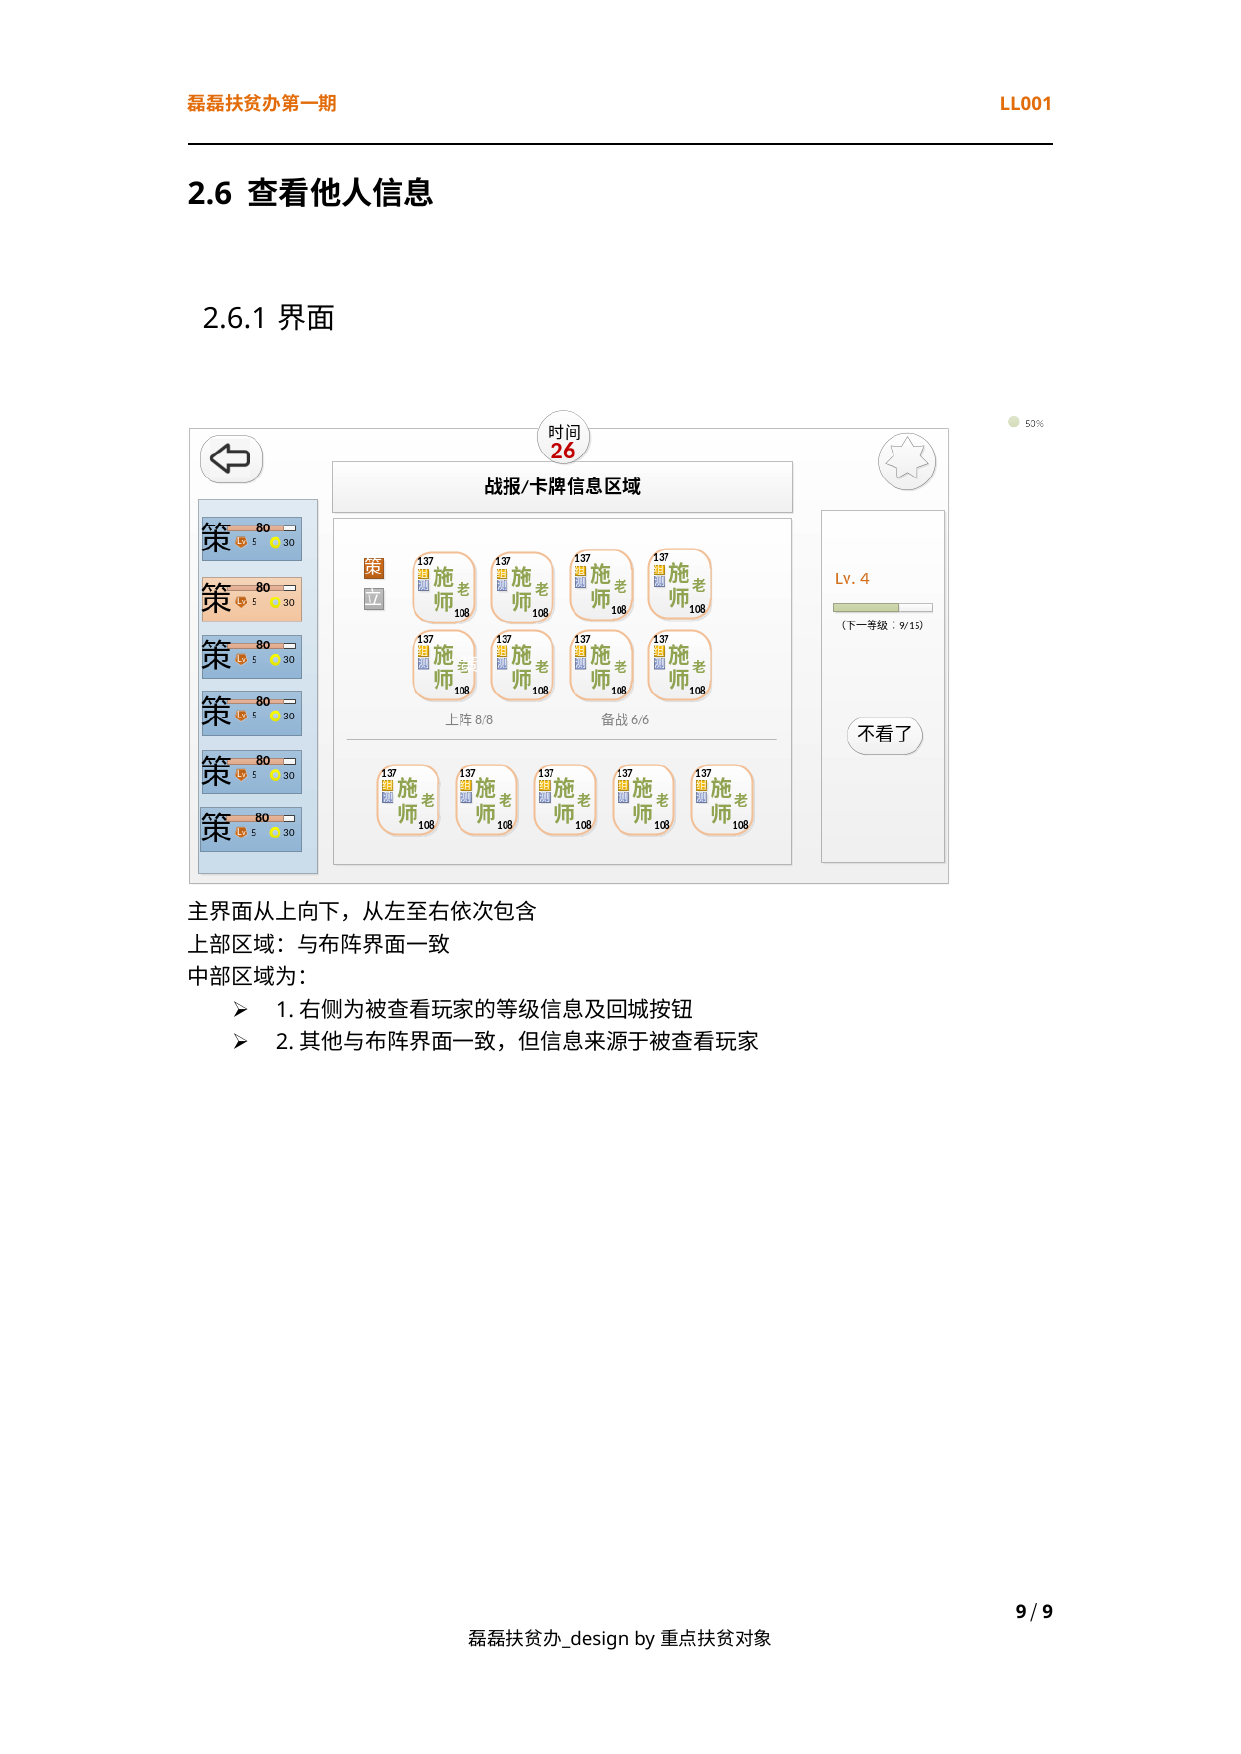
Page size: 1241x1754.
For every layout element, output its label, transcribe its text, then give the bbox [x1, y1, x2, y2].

subtitle 界面 [202, 283, 1053, 348]
text 上部区域：与布阵界面一致 [187, 926, 1053, 959]
text 中部区域为： [187, 959, 1053, 991]
list 1. 右侧为被查看玩家的等级信息及回城按钮 [232, 991, 1053, 1024]
text 主界面从上向下，从左至右依次包含 [187, 894, 1053, 926]
list 2. 其他与布阵界面一致，但信息来源于被查看玩家 [232, 1024, 1053, 1056]
subtitle 查看他人信息 [187, 158, 1053, 223]
